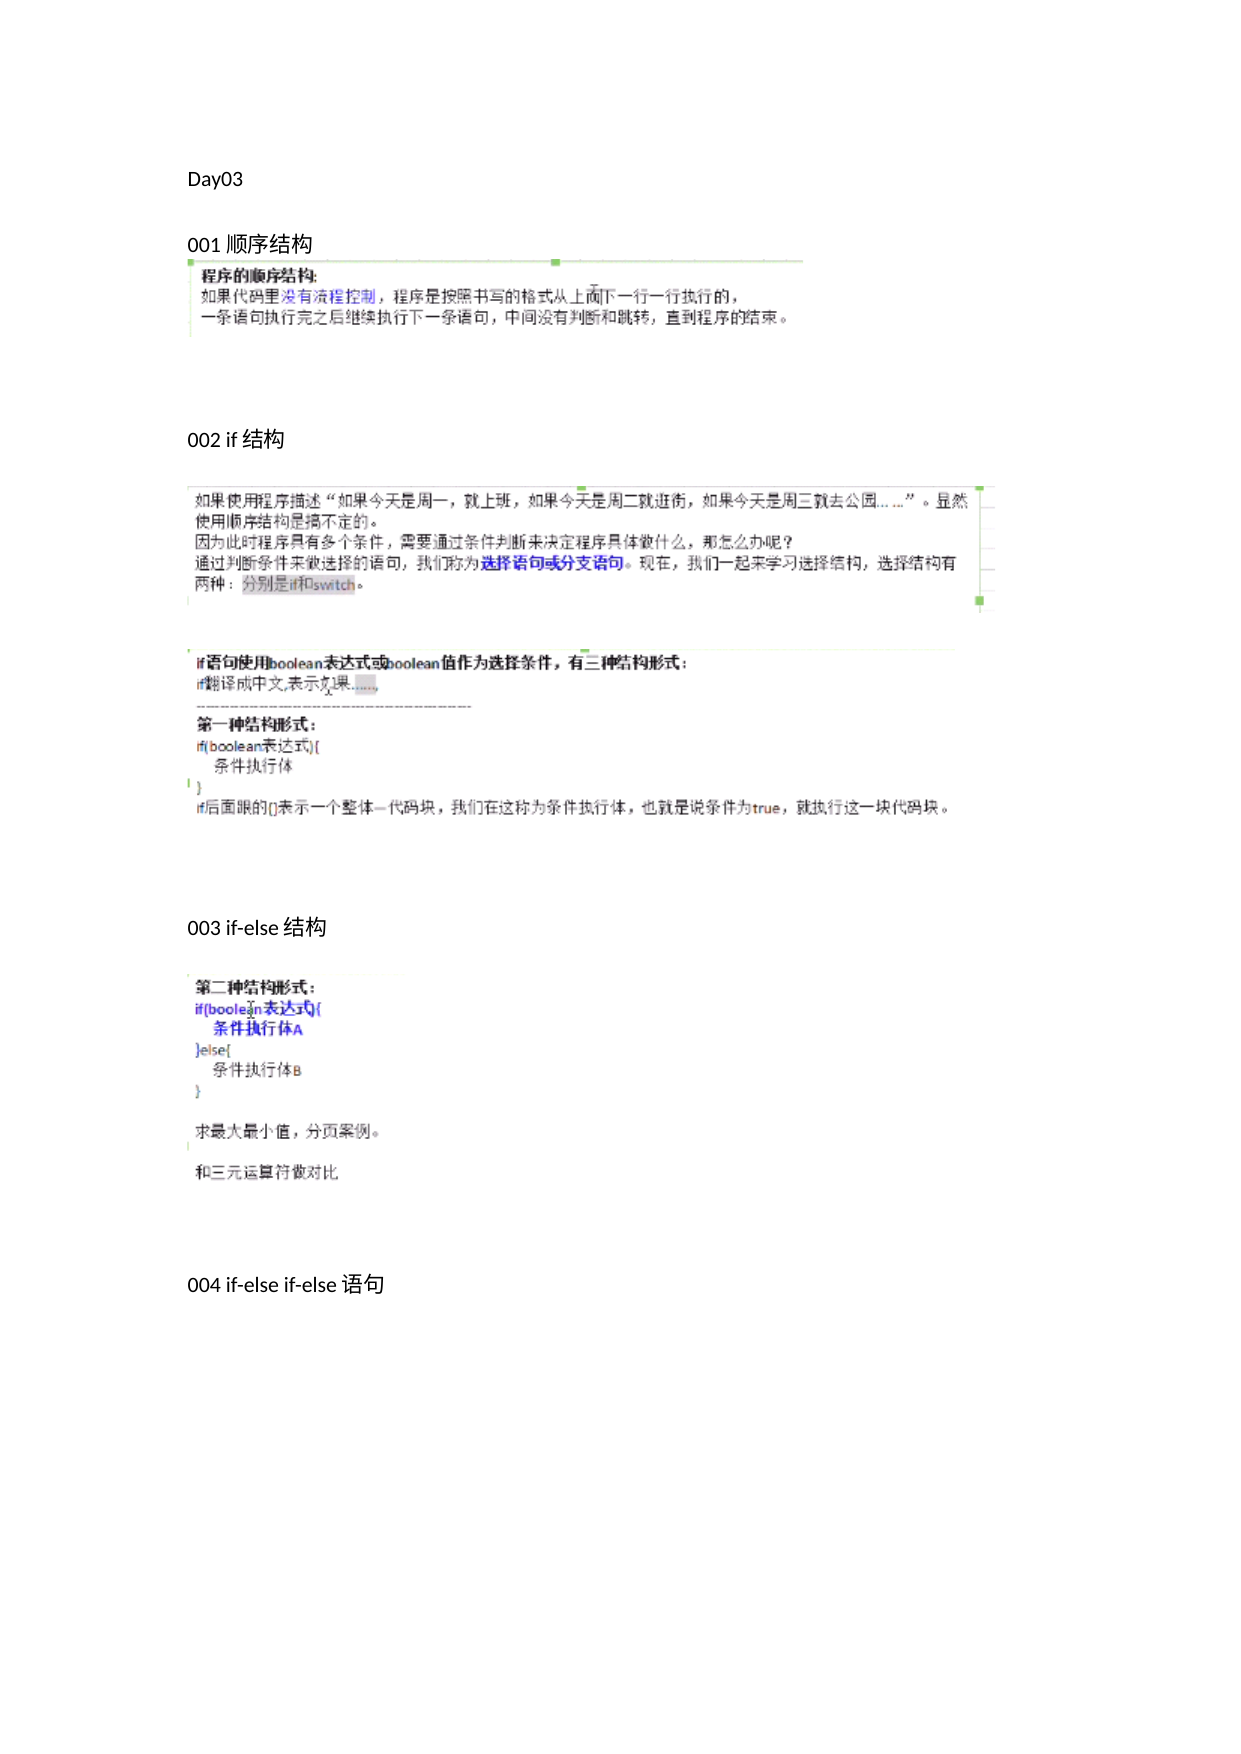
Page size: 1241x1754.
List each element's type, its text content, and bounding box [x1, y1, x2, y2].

text 002 if结构 [187, 422, 1053, 454]
picture [187, 259, 804, 337]
picture [187, 974, 406, 1235]
text Day03 [187, 162, 1053, 194]
picture [187, 486, 996, 613]
text 001 顺序结构 [187, 227, 1053, 259]
text 003 if-else结构 [187, 909, 1053, 942]
text 004 if-else if-else语句 [187, 1267, 1053, 1299]
picture [187, 649, 955, 842]
